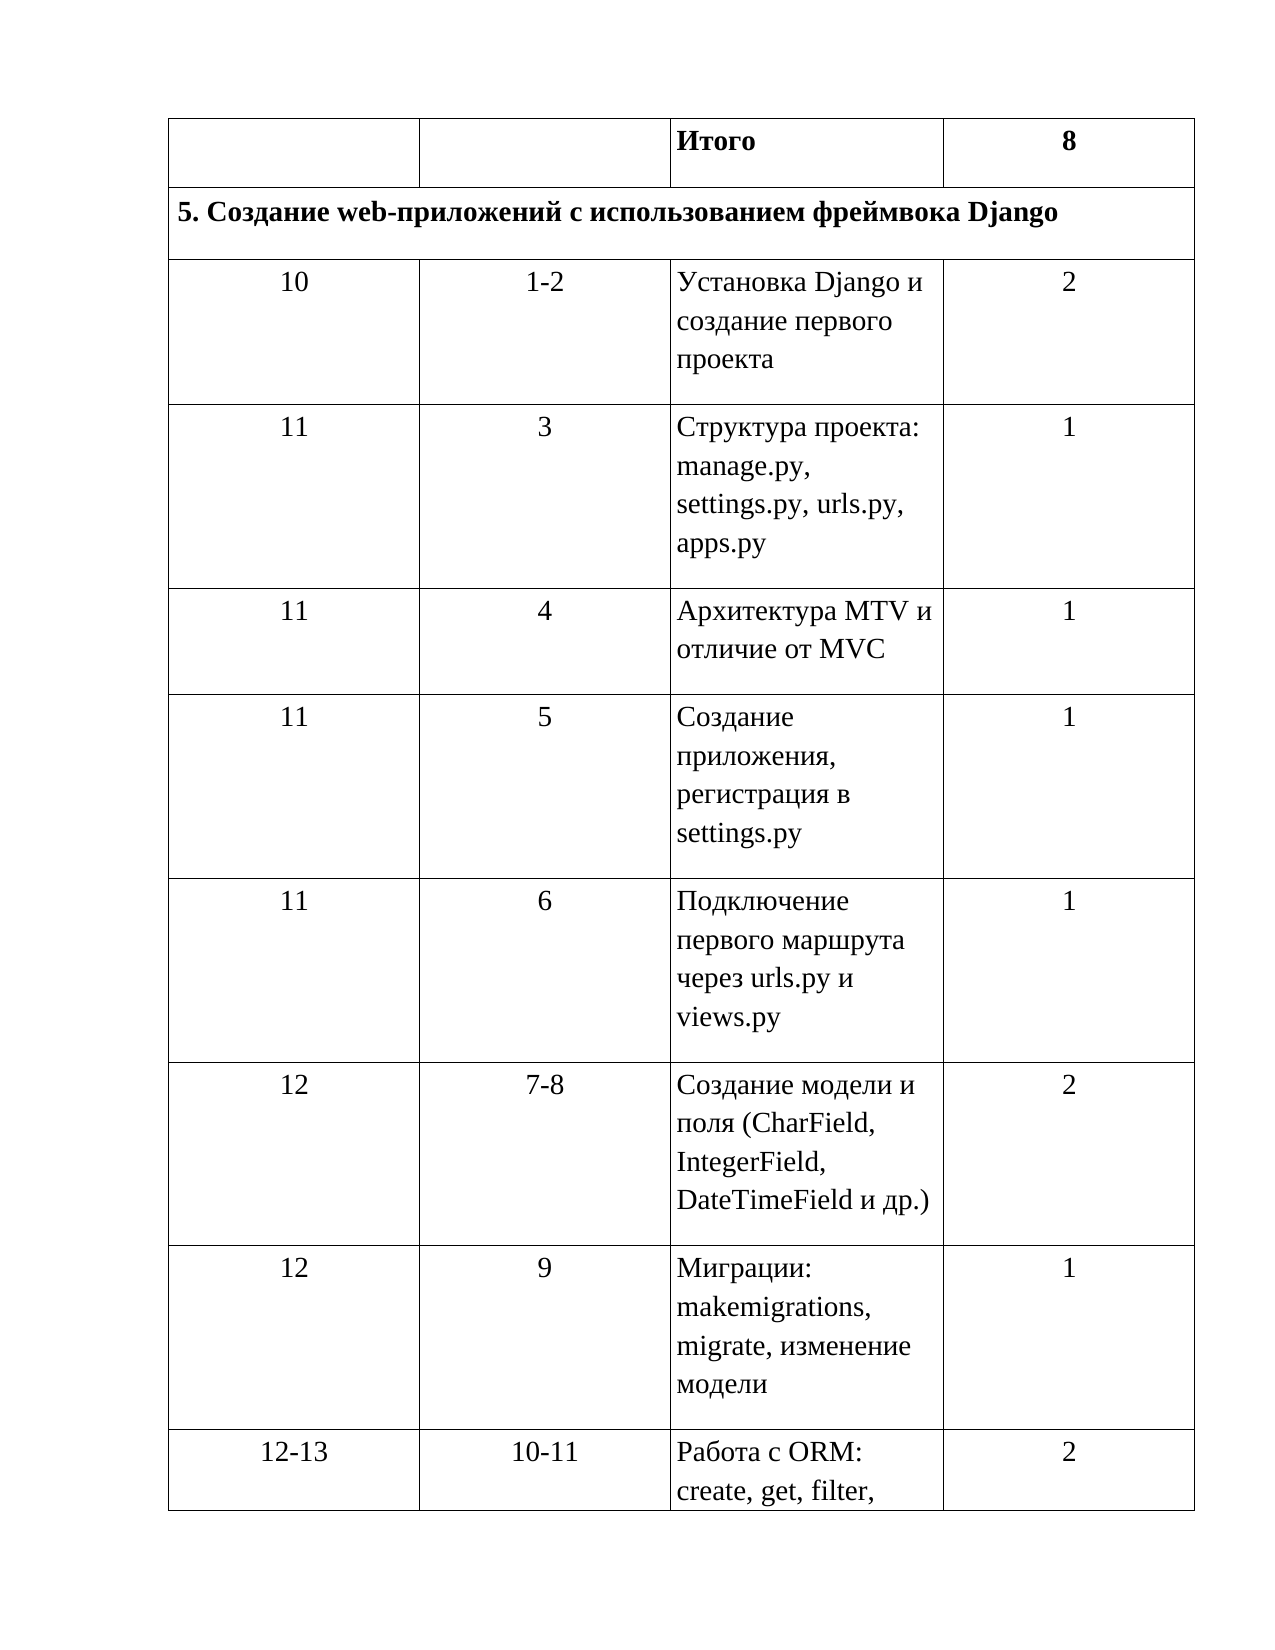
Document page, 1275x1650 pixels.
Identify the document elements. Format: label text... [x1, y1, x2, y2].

table_cell 12 [169, 1063, 419, 1245]
table_cell Миграции: makemigrations, migrate, изменение модели [671, 1246, 943, 1429]
table_cell 11 [169, 879, 419, 1062]
table_cell Итого [671, 119, 943, 187]
table_cell 1 [944, 879, 1194, 1062]
table_cell 12-13 [169, 1430, 419, 1510]
table_cell 7-8 [420, 1063, 670, 1245]
table_cell Структура проекта: manage.py, settings.py, urls.py, apps.py [671, 405, 943, 588]
table_cell 10-11 [420, 1430, 670, 1510]
table_cell [420, 119, 670, 187]
table_cell 4 [420, 589, 670, 694]
table_cell 12 [169, 1246, 419, 1429]
table_cell Архитектура MTV и отличие от MVC [671, 589, 943, 694]
table_cell Создание модели и поля (CharField, IntegerField, DateTimeField и др.) [671, 1063, 943, 1245]
table_cell Подключение первого маршрута через urls.py и views.py [671, 879, 943, 1062]
table_cell 6 [420, 879, 670, 1062]
table_cell 1-2 [420, 260, 670, 404]
table_cell 3 [420, 405, 670, 588]
table_cell 1 [944, 695, 1194, 878]
table_cell Создание приложения, регистрация в settings.py [671, 695, 943, 878]
table_cell 1 [944, 405, 1194, 588]
table_cell 2 [944, 1063, 1194, 1245]
table_cell 11 [169, 695, 419, 878]
table_cell 5 [420, 695, 670, 878]
table_cell Установка Django и создание первого проекта [671, 260, 943, 404]
table_cell [169, 119, 419, 187]
table_cell 11 [169, 589, 419, 694]
table_cell 1 [944, 589, 1194, 694]
table_cell 2 [944, 1430, 1194, 1510]
table_cell 8 [944, 119, 1194, 187]
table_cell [671, 1430, 943, 1510]
table_cell 9 [420, 1246, 670, 1429]
table_cell 1 [944, 1246, 1194, 1429]
table_cell 11 [169, 405, 419, 588]
table_cell 2 [944, 260, 1194, 404]
table_cell 10 [169, 260, 419, 404]
table_cell 5. Создание web-приложений с использованием фреймвока Django [169, 188, 1194, 259]
